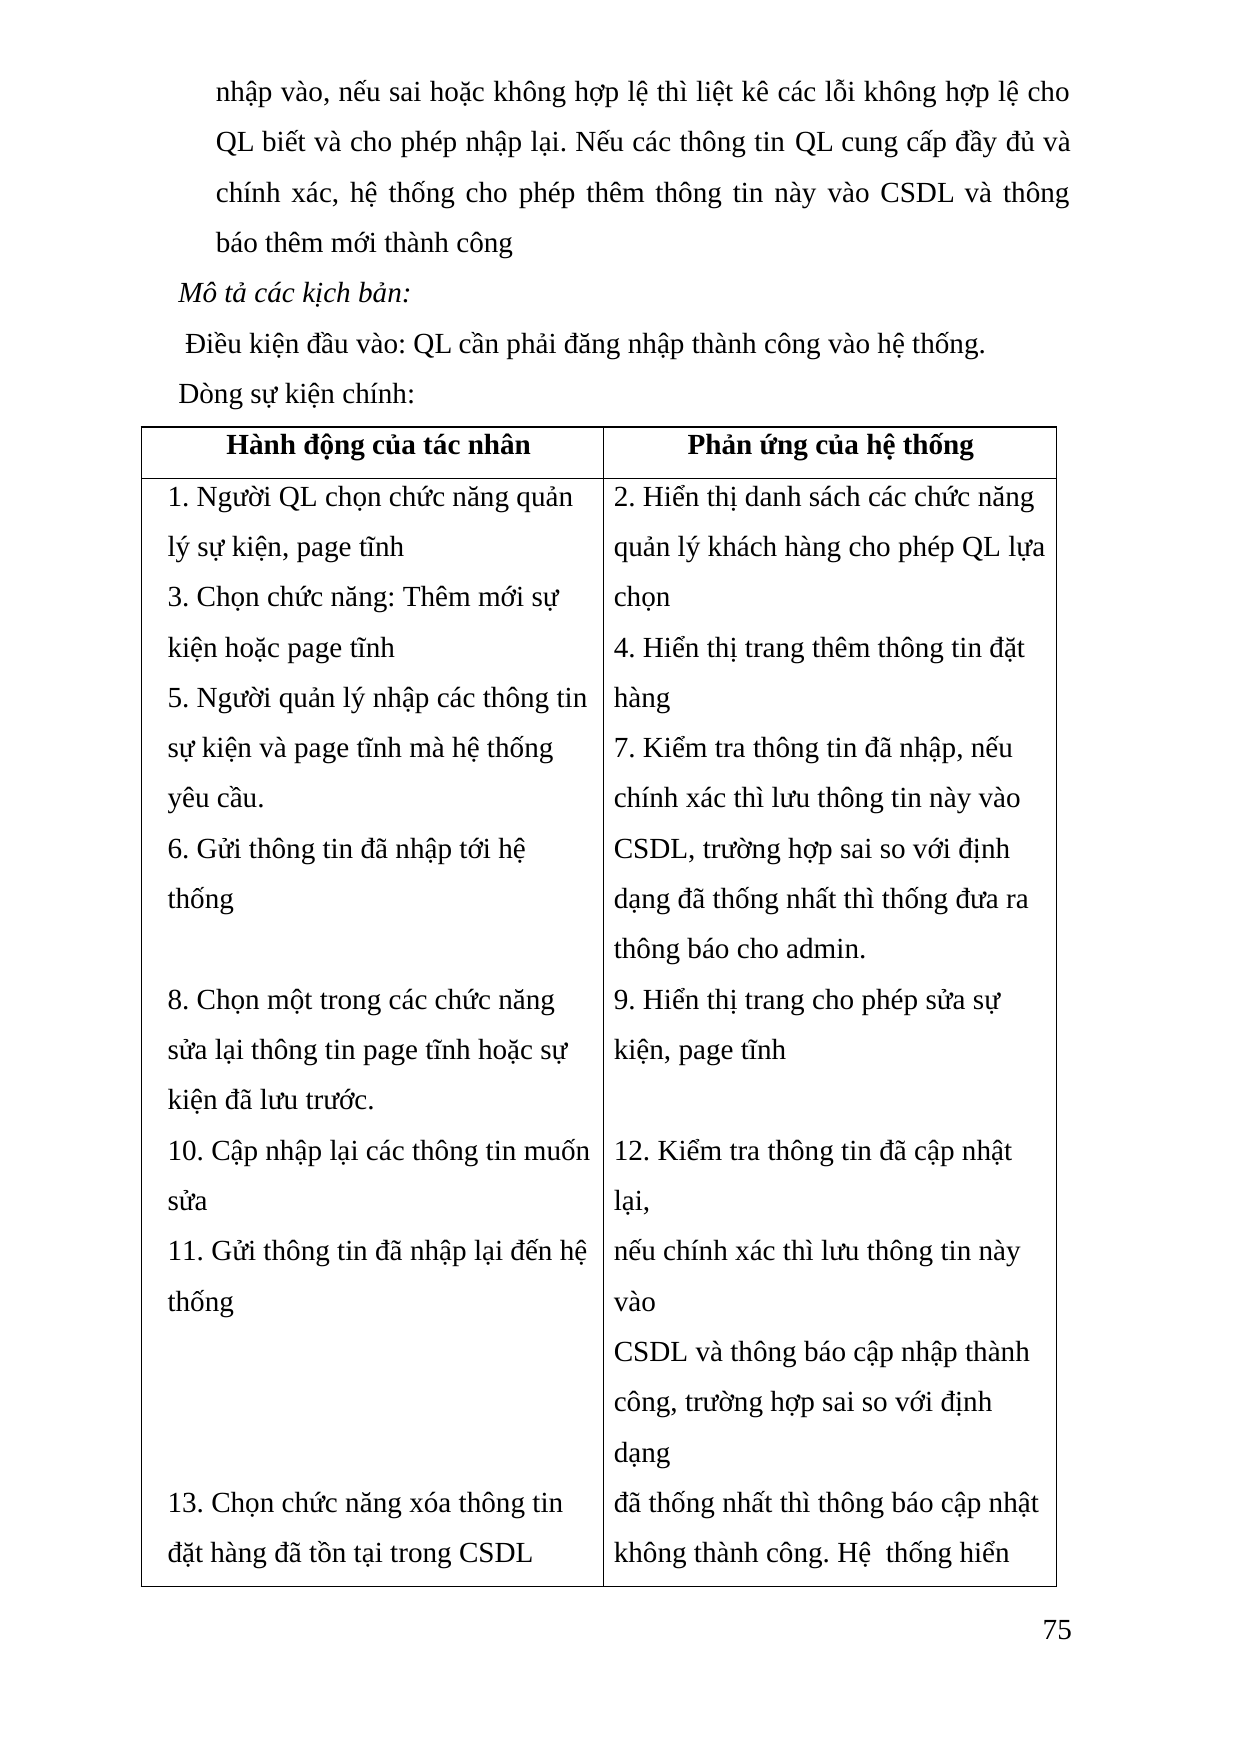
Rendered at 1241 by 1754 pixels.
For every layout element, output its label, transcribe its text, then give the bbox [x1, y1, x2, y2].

text Dòng sự kiện chính: [178, 376, 1071, 410]
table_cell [604, 479, 1056, 1586]
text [178, 74, 1071, 259]
text Mô tả các kịch bản: [178, 276, 1071, 309]
table_header Hành động của tác nhân [142, 428, 603, 478]
table_header Phản ứng của hệ thống [604, 428, 1056, 478]
text Điều kiện đầu vào: QL cần phải đăng nhập thành công vào hệ thống. [185, 326, 1071, 359]
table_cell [142, 479, 603, 1586]
